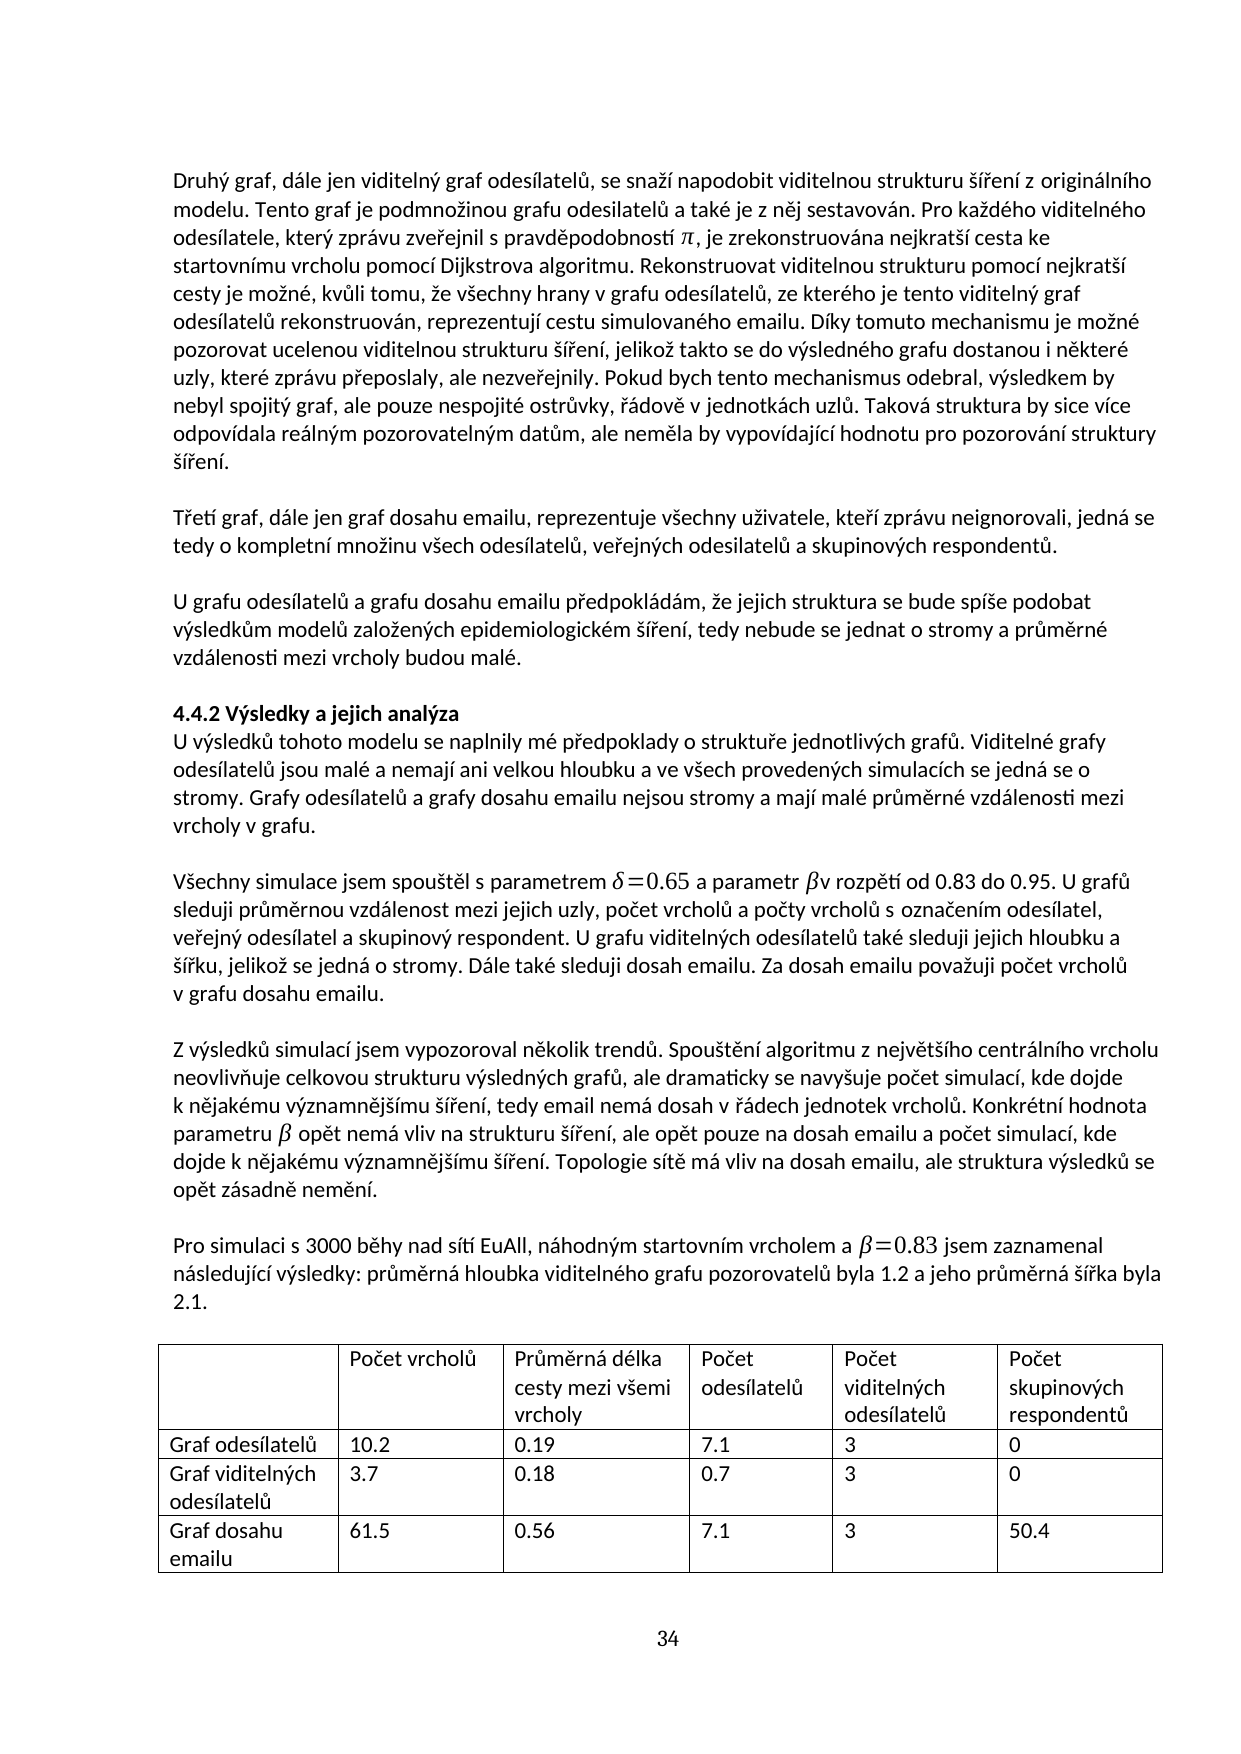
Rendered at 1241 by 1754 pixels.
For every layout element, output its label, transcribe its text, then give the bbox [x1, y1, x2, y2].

text 4.4.2 Výsledky a jejich analýza [173, 699, 1163, 727]
table_cell Graf viditelných odesílatelů [159, 1459, 338, 1515]
table_header Průměrná délka cesty mezi všemi vrcholy [504, 1345, 689, 1429]
text U grafu odesílatelů a grafu dosahu emailu předpokládám, že jejich struktura se bude spíše podobat výsledkům modelů založených epidemiologickém šíření, tedy nebude se jednat o stromy a průměrné vzdálenosti mezi vrcholy budou malé. [173, 587, 1163, 671]
table_cell 3 [833, 1516, 997, 1572]
table_cell 0 [998, 1430, 1162, 1458]
table_cell 3 [833, 1459, 997, 1515]
table_cell 0 [998, 1459, 1162, 1515]
table_cell 0.18 [504, 1459, 689, 1515]
table_cell 0.7 [690, 1459, 832, 1515]
table_cell 50.4 [998, 1516, 1162, 1572]
table_cell 0.19 [504, 1430, 689, 1458]
table_cell 0.56 [504, 1516, 689, 1572]
table_cell 61.5 [339, 1516, 503, 1572]
table_cell Graf dosahu emailu [159, 1516, 338, 1572]
table_header Počet viditelných odesílatelů [833, 1345, 997, 1429]
table_cell 7.1 [690, 1430, 832, 1458]
table_cell 3 [833, 1430, 997, 1458]
table_header [159, 1345, 338, 1429]
table_cell 3.7 [339, 1459, 503, 1515]
text Druhý graf, dále jen viditelný graf odesílatelů, se snaží napodobit viditelnou strukturu šíření z originálního modelu. Tento graf je podmnožinou grafu odesilatelů a také je z něj sestavován. Pro každého viditelného odesílatele, který zprávu zveřejnil s pravděpodobností , je zrekonstruována nejkratší cesta ke startovnímu vrcholu pomocí Dijkstrova algoritmu. Rekonstruovat viditelnou strukturu pomocí nejkratší cesty je možné, kvůli tomu, že všechny hrany v grafu odesílatelů, ze kterého je tento viditelný graf odesílatelů rekonstruován, reprezentují cestu simulovaného emailu. Díky tomuto mechanismu je možné pozorovat ucelenou viditelnou strukturu šíření, jelikož takto se do výsledného grafu dostanou i některé uzly, které zprávu přeposlaly, ale nezveřejnily. Pokud bych tento mechanismus odebral, výsledkem by nebyl spojitý graf, ale pouze nespojité ostrůvky, řádově v jednotkách uzlů. Taková struktura by sice více odpovídala reálným pozorovatelným datům, ale neměla by vypovídající hodnotu pro pozorování struktury šíření. [173, 167, 1163, 475]
table_cell 10.2 [339, 1430, 503, 1458]
text Z výsledků simulací jsem vypozoroval několik trendů. Spouštění algoritmu z největšího centrálního vrcholu neovlivňuje celkovou strukturu výsledných grafů, ale dramaticky se navyšuje počet simulací, kde dojde k nějakému významnějšímu šíření, tedy email nemá dosah v řádech jednotek vrcholů. Konkrétní hodnota parametru opět nemá vliv na strukturu šíření, ale opět pouze na dosah emailu a počet simulací, kde dojde k nějakému významnějšímu šíření. Topologie sítě má vliv na dosah emailu, ale struktura výsledků se opět zásadně nemění. [173, 1035, 1163, 1203]
text U výsledků tohoto modelu se naplnily mé předpoklady o struktuře jednotlivých grafů. Viditelné grafy odesílatelů jsou malé a nemají ani velkou hloubku a ve všech provedených simulacích se jedná se o stromy. Grafy odesílatelů a grafy dosahu emailu nejsou stromy a mají malé průměrné vzdálenosti mezi vrcholy v grafu. [173, 727, 1163, 839]
text Třetí graf, dále jen graf dosahu emailu, reprezentuje všechny uživatele, kteří zprávu neignorovali, jedná se tedy o kompletní množinu všech odesílatelů, veřejných odesilatelů a skupinových respondentů. [173, 503, 1163, 559]
table_cell Graf odesílatelů [159, 1430, 338, 1458]
table_header Počet vrcholů [339, 1345, 503, 1429]
text Všechny simulace jsem spouštěl s parametrem a parametr v rozpětí od 0.83 do 0.95. U grafů sleduji průměrnou vzdálenost mezi jejich uzly, počet vrcholů a počty vrcholů s označením odesílatel, veřejný odesílatel a skupinový respondent. U grafu viditelných odesílatelů také sleduji jejich hloubku a šířku, jelikož se jedná o stromy. Dále také sleduji dosah emailu. Za dosah emailu považuji počet vrcholů v grafu dosahu emailu. [173, 867, 1163, 1007]
table_header Počet skupinových respondentů [998, 1345, 1162, 1429]
table_cell 7.1 [690, 1516, 832, 1572]
table_header Počet odesílatelů [690, 1345, 832, 1429]
text Pro simulaci s 3000 běhy nad sítí EuAll, náhodným startovním vrcholem a jsem zaznamenal následující výsledky: průměrná hloubka viditelného grafu pozorovatelů byla 1.2 a jeho průměrná šířka byla 2.1. [173, 1231, 1163, 1316]
